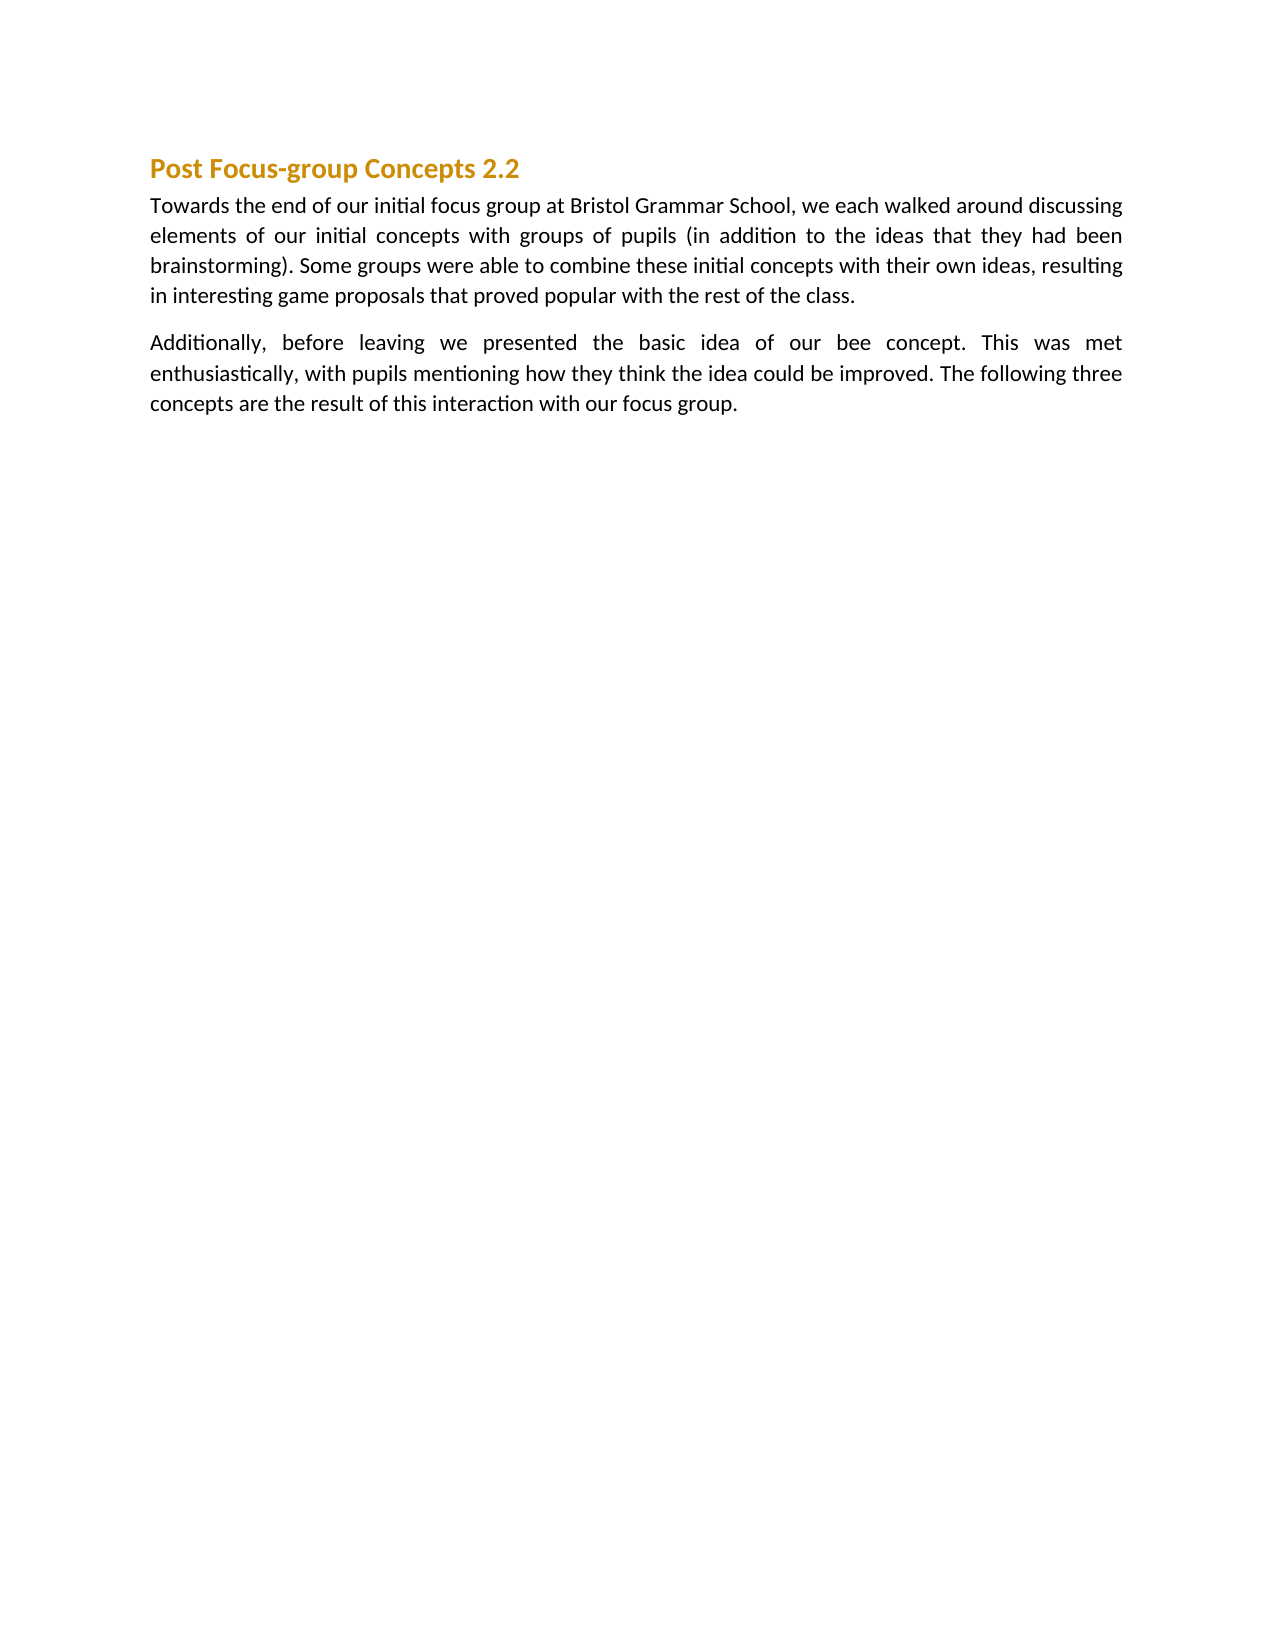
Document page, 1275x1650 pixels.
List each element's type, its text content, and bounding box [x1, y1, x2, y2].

text Additionally, before leaving we presented the basic idea of our bee concept. This was met enthusiastically, with pupils mentioning how they think the idea could be improved. The following three concepts are the result of this interaction with our focus group. [150, 328, 1125, 417]
text Towards the end of our initial focus group at Bristol Grammar School, we each walked around discussing elements of our initial concepts with groups of pupils (in addition to the ideas that they had been brainstorming). Some groups were able to combine these initial concepts with their own ideas, resulting in interesting game proposals that proved popular with the rest of the class. [150, 191, 1125, 309]
subtitle Post Focus-group Concepts 2.2 [150, 150, 1125, 186]
